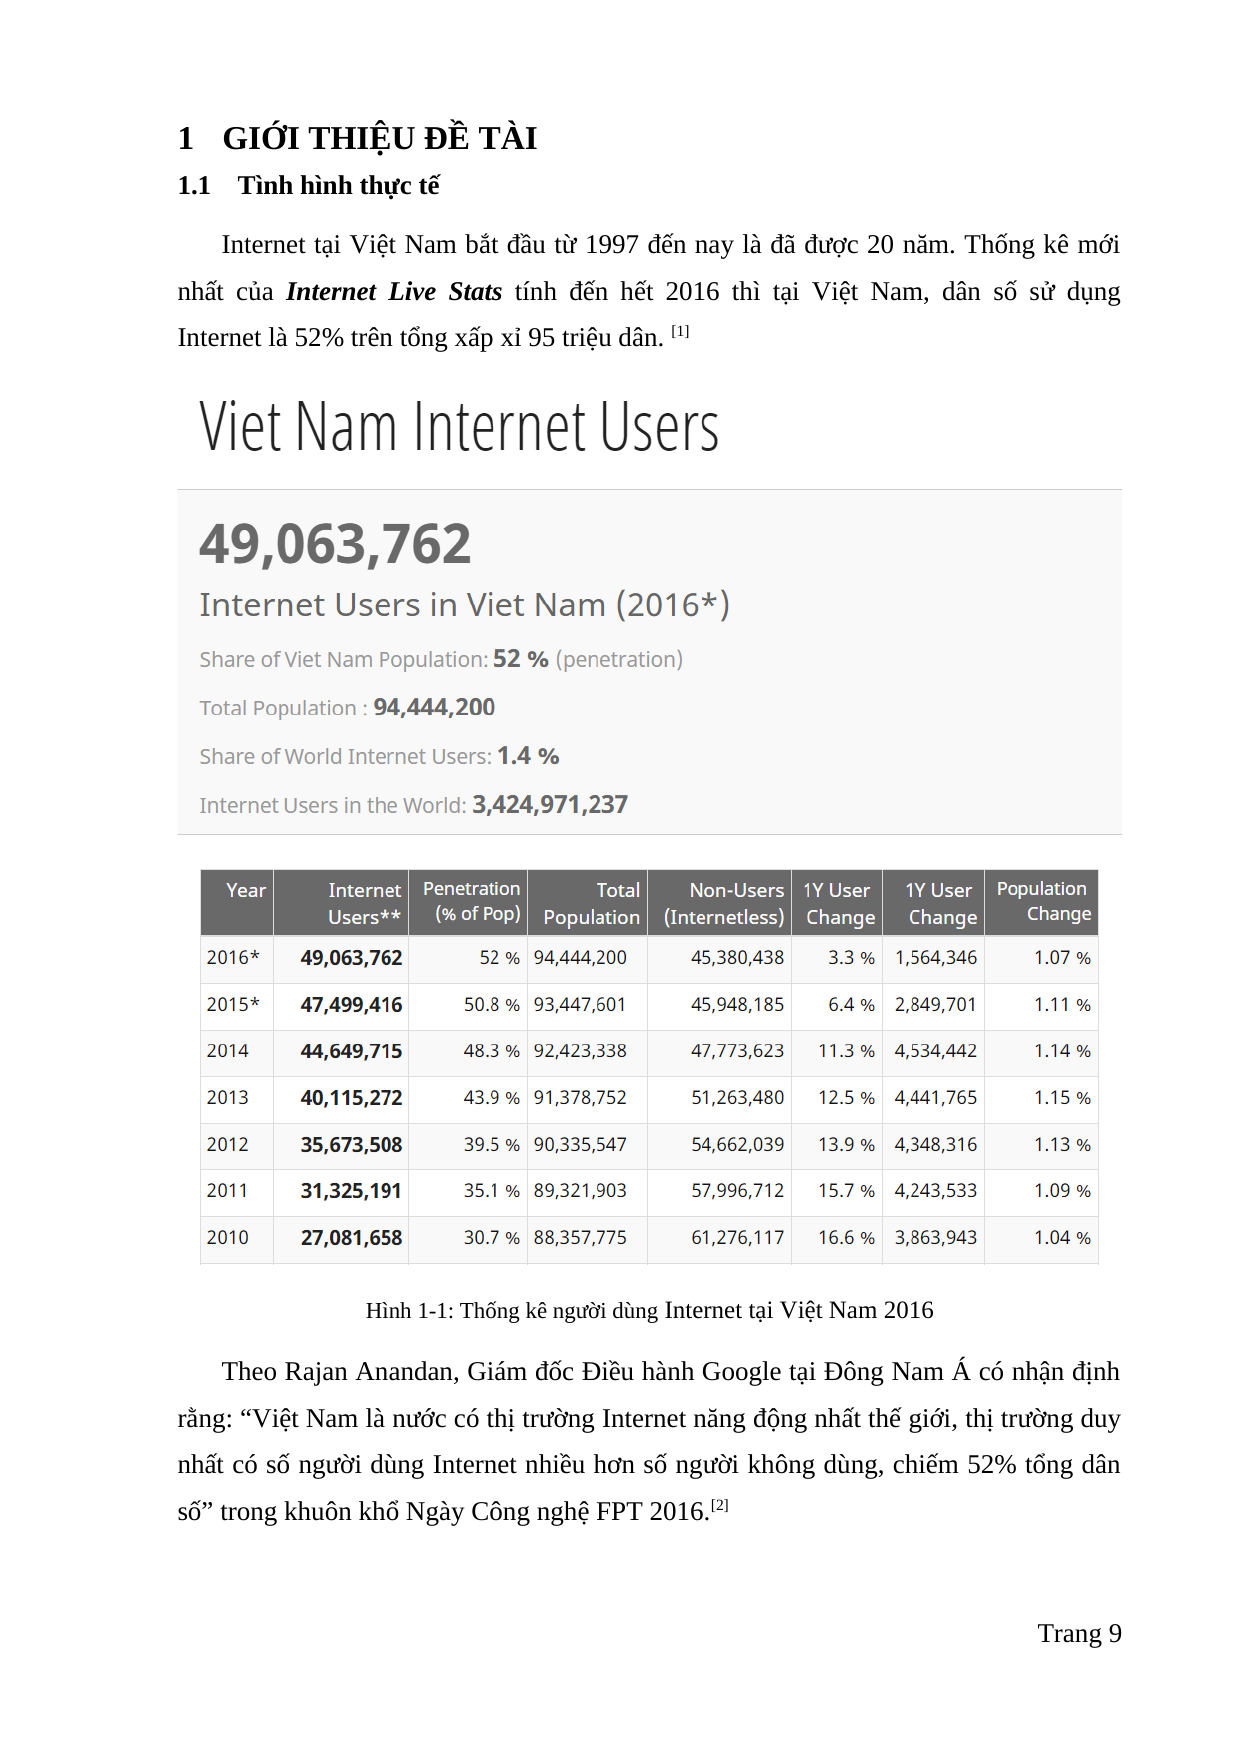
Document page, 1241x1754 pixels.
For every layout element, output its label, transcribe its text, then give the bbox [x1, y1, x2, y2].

text Internet tại Việt Nam bắt đầu từ 1997 đến nay là đã được 20 năm. Thống kê mới nhất của Internet Live Stats tính đến hết 2016 thì tại Việt Nam, dân số sử dụng Internet là 52% trên tổng xấp xỉ 95 triệu dân. [1] [177, 228, 1122, 353]
picture [177, 384, 1123, 1265]
subtitle GIỚI THIỆU ĐỀ TÀI [177, 118, 1122, 156]
text Hình 1-1: Thống kê người dùng Internet tại Việt Nam 2016 [177, 1296, 1122, 1324]
text Theo Rajan Anandan, Giám đốc Điều hành Google tại Đông Nam Á có nhận định rằng: “Việt Nam là nước có thị trường Internet năng động nhất thế giới, thị trường duy nhất có số người dùng Internet nhiều hơn số người không dùng, chiếm 52% tổng dân số” trong khuôn khổ Ngày Công nghệ FPT 2016.[2] [177, 1355, 1122, 1526]
subtitle Tình hình thực tế [177, 169, 1122, 200]
